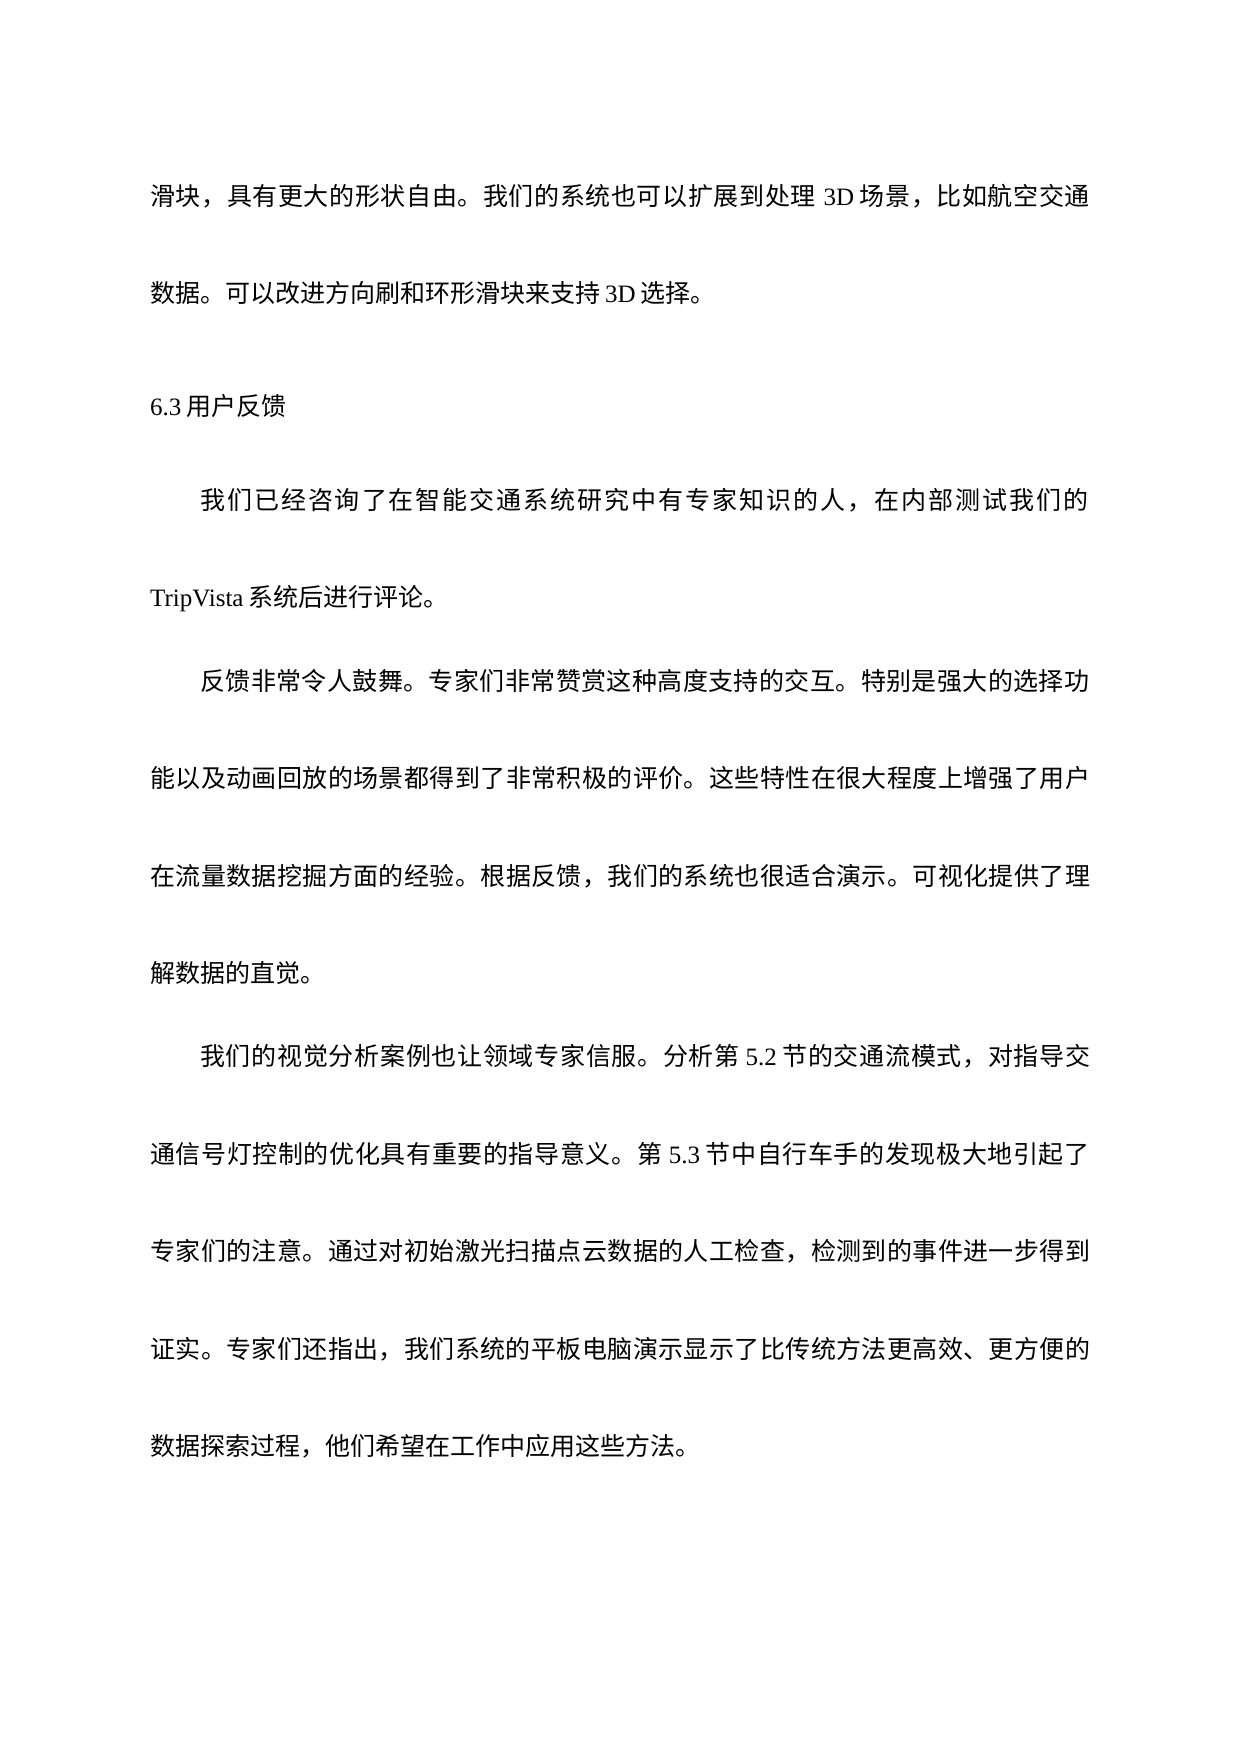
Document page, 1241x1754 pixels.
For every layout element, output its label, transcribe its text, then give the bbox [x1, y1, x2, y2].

text 反馈非常令人鼓舞。专家们非常赞赏这种高度支持的交互。特别是强大的选择功能以及动画回放的场景都得到了非常积极的评价。这些特性在很大程度上增强了用户在流量数据挖掘方面的经验。根据反馈，我们的系统也很适合演示。可视化提供了理解数据的直觉。 [150, 647, 1090, 1004]
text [150, 162, 1090, 324]
text 我们已经咨询了在智能交通系统研究中有专家知识的人，在内部测试我们的TripVista系统后进行评论。 [150, 466, 1090, 628]
text 6.3用户反馈 [150, 372, 1090, 437]
text 我们的视觉分析案例也让领域专家信服。分析第5.2节的交通流模式，对指导交通信号灯控制的优化具有重要的指导意义。第5.3节中自行车手的发现极大地引起了专家们的注意。通过对初始激光扫描点云数据的人工检查，检测到的事件进一步得到证实。专家们还指出，我们系统的平板电脑演示显示了比传统方法更高效、更方便的数据探索过程，他们希望在工作中应用这些方法。 [150, 1022, 1090, 1477]
